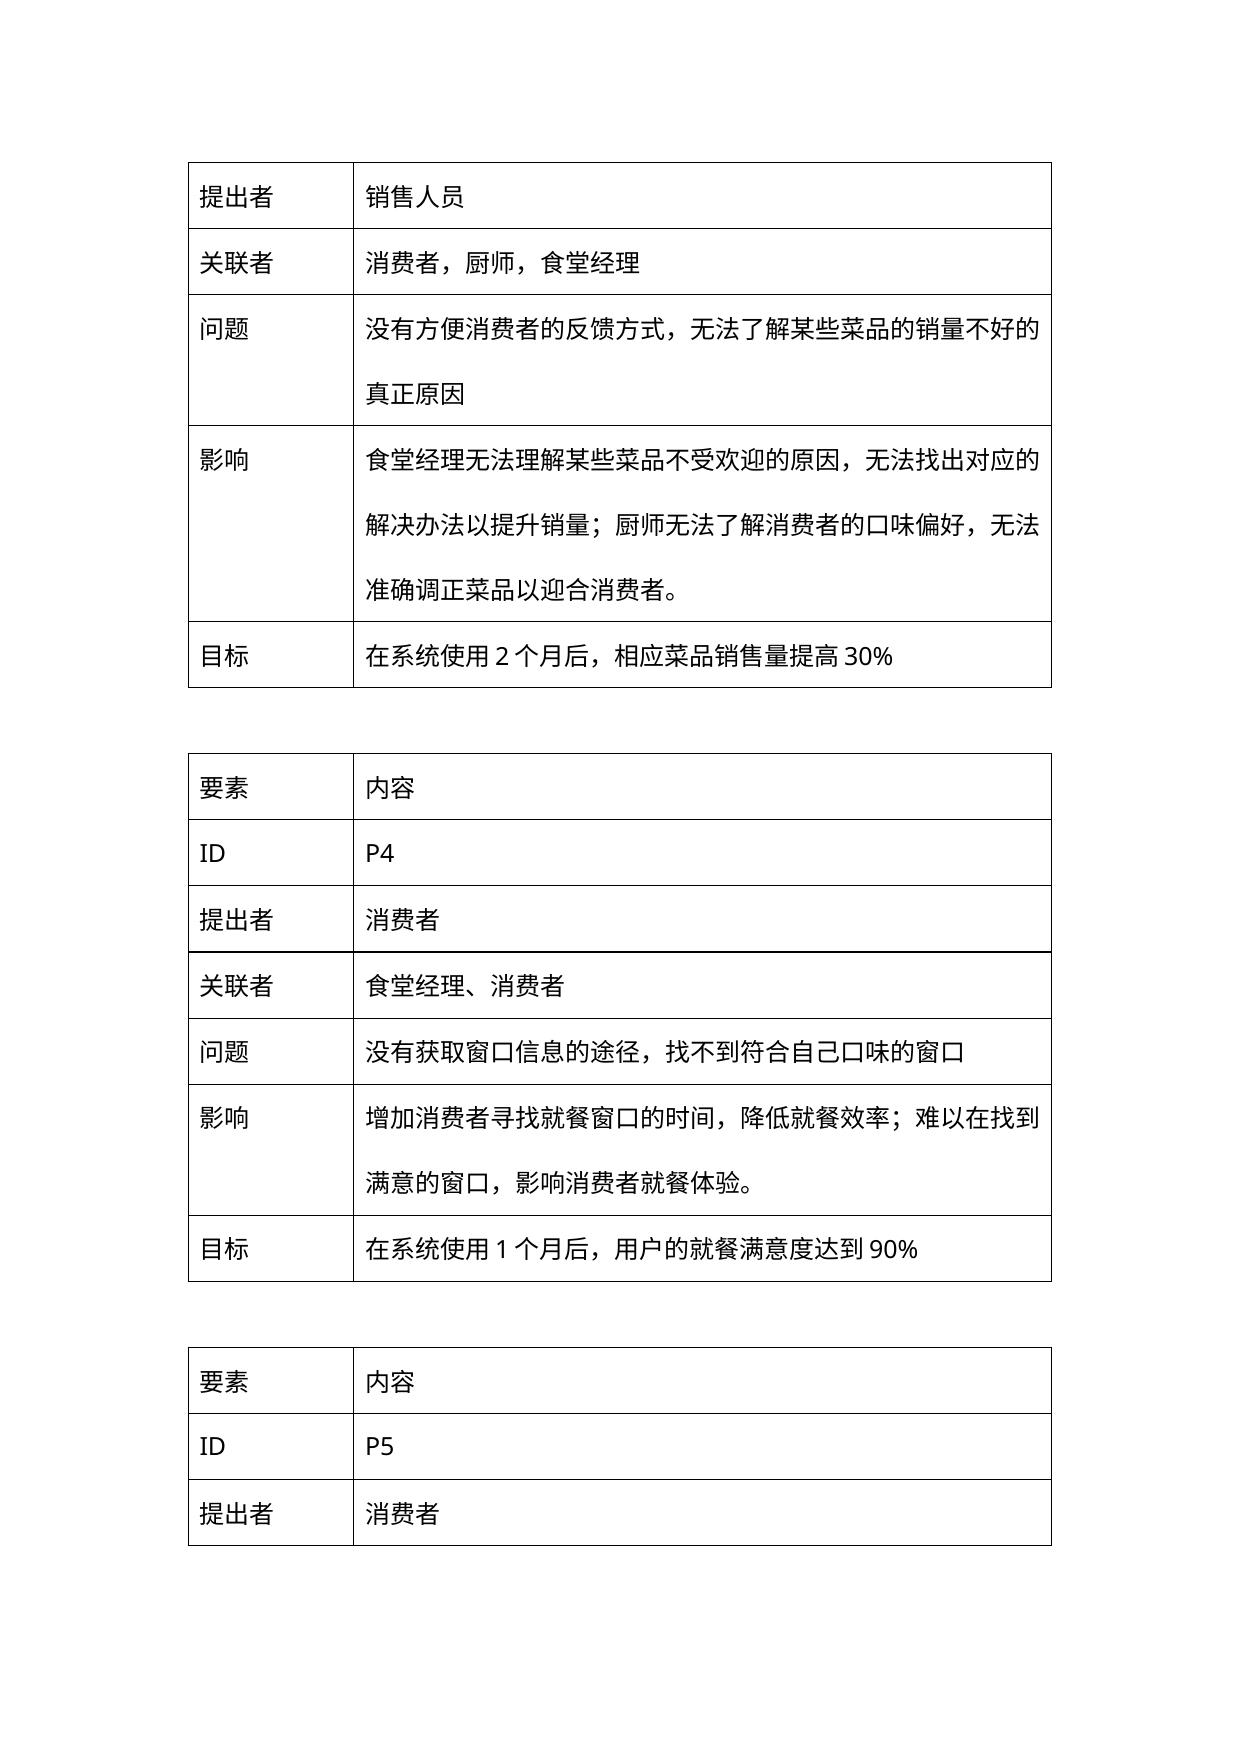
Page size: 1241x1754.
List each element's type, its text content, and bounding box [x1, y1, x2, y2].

table_cell 食堂经理、消费者 [354, 953, 1051, 1017]
table_cell 关联者 [189, 953, 353, 1017]
table_cell ID [189, 1414, 353, 1479]
table_header 内容 [354, 1348, 1051, 1413]
table_cell 食堂经理无法理解某些菜品不受欢迎的原因，无法找出对应的解决办法以提升销量；厨师无法了解消费者的口味偏好，无法准确调正菜品以迎合消费者。 [354, 426, 1051, 621]
table_cell 问题 [189, 1019, 353, 1083]
table_header 要素 [189, 754, 353, 819]
table_cell 没有获取窗口信息的途径，找不到符合自己口味的窗口 [354, 1019, 1051, 1083]
table_cell P4 [354, 820, 1051, 885]
table_cell 关联者 [189, 229, 353, 294]
table_cell 没有方便消费者的反馈方式，无法了解某些菜品的销量不好的真正原因 [354, 295, 1051, 425]
table_cell 影响 [189, 1085, 353, 1214]
table_cell 消费者，厨师，食堂经理 [354, 229, 1051, 294]
table_header 要素 [189, 1348, 353, 1413]
table_cell 影响 [189, 426, 353, 621]
table_cell 提出者 [189, 886, 353, 951]
table_cell ID [189, 820, 353, 885]
table_cell 在系统使用1个月后，用户的就餐满意度达到90% [354, 1216, 1051, 1281]
table_cell P5 [354, 1414, 1051, 1479]
table_cell 增加消费者寻找就餐窗口的时间，降低就餐效率；难以在找到满意的窗口，影响消费者就餐体验。 [354, 1085, 1051, 1214]
table_header 内容 [354, 754, 1051, 819]
table_cell 销售人员 [354, 163, 1051, 228]
table_cell 问题 [189, 295, 353, 425]
table_cell 目标 [189, 1216, 353, 1281]
table_cell 提出者 [189, 1480, 353, 1545]
table_cell 消费者 [354, 886, 1051, 951]
table_cell 提出者 [189, 163, 353, 228]
table_cell 消费者 [354, 1480, 1051, 1545]
table_cell 在系统使用2个月后，相应菜品销售量提高30% [354, 622, 1051, 687]
table_cell 目标 [189, 622, 353, 687]
